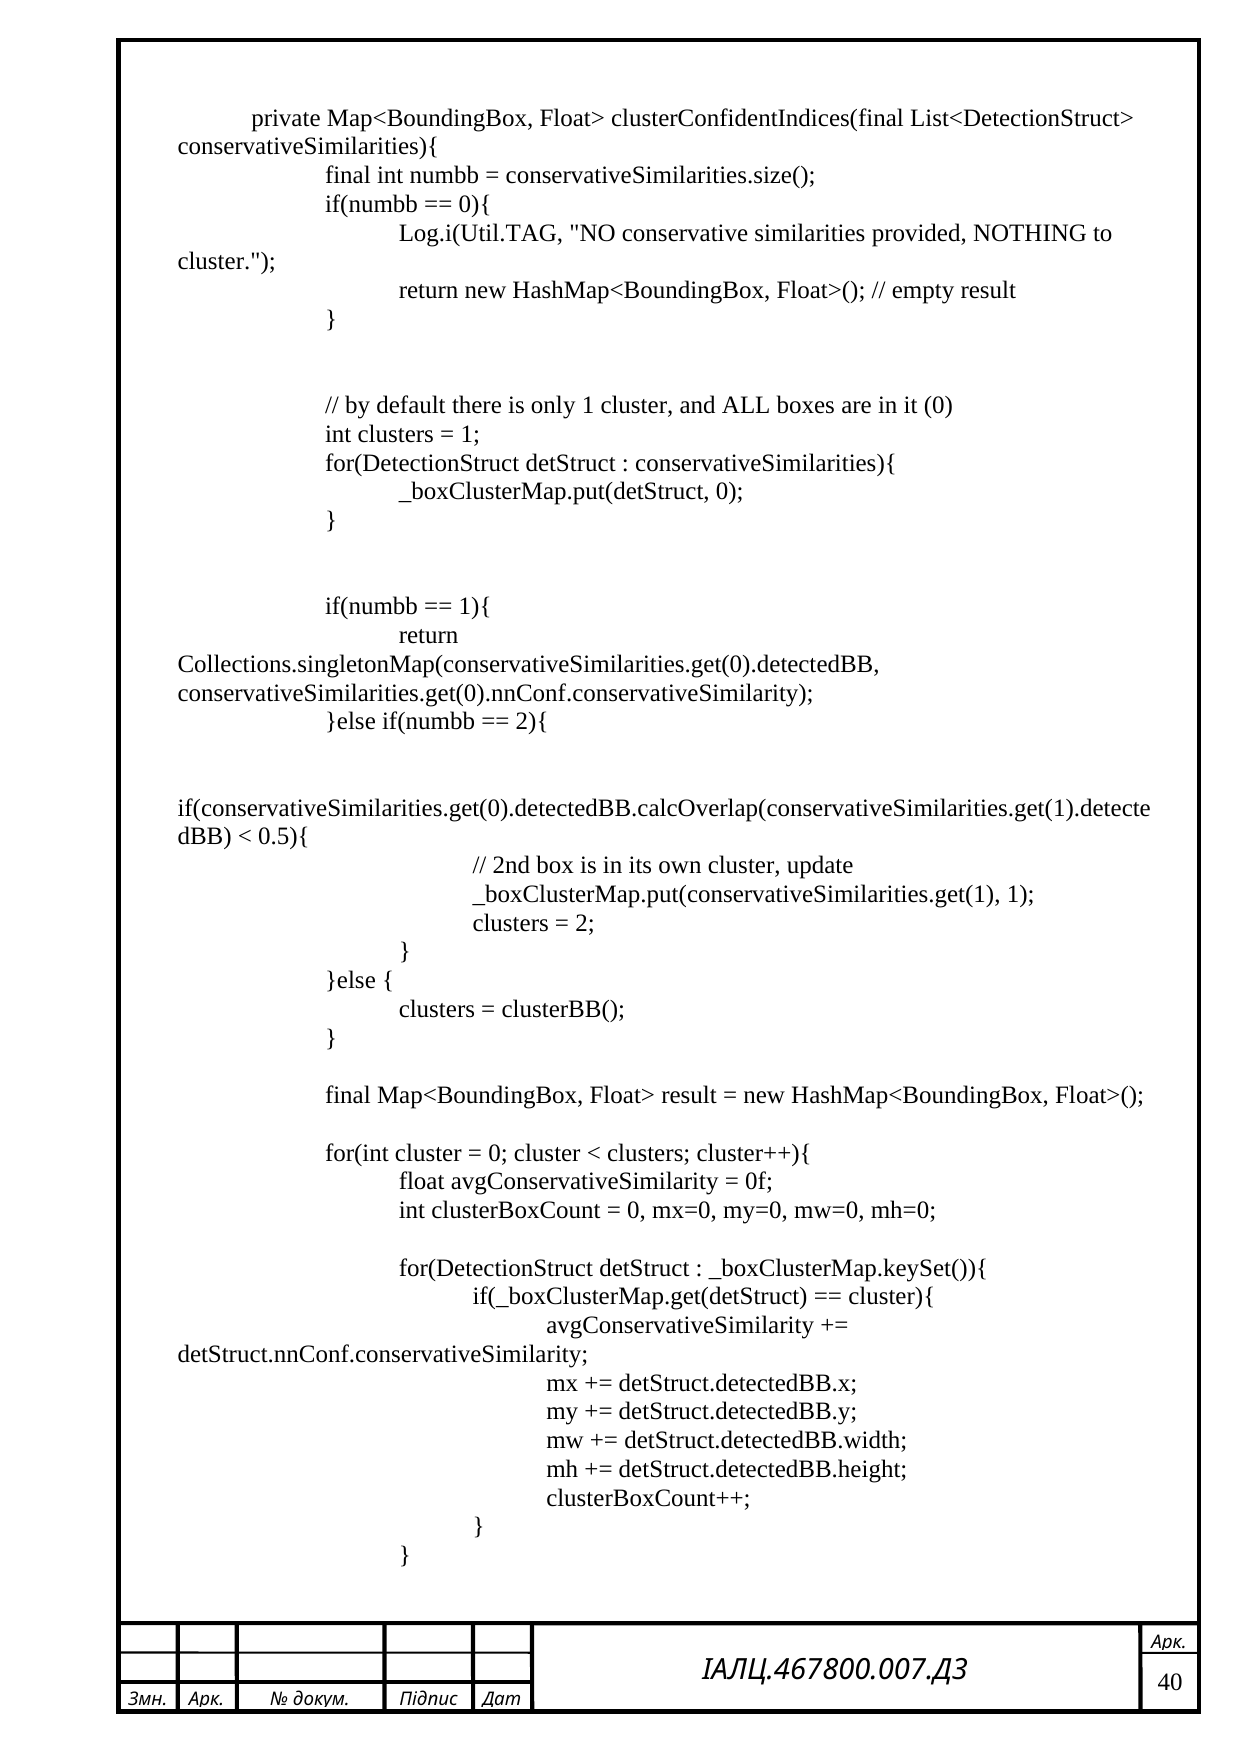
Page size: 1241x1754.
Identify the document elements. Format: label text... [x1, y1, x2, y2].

text } [177, 505, 1152, 534]
text }else if(numbb == 2){ [177, 706, 1152, 735]
text if(_boxClusterMap.get(detStruct) == cluster){ [177, 1281, 1152, 1310]
text mh += detStruct.detectedBB.height; [177, 1454, 1152, 1483]
text } [177, 1511, 1152, 1540]
text _boxClusterMap.put(conservativeSimilarities.get(1), 1); [177, 879, 1152, 908]
text Log.i(Util.TAG, "NO conservative similarities provided, NOTHING to cluster."); [177, 218, 1152, 275]
text return new HashMap<BoundingBox, Float>(); // empty result [177, 275, 1152, 304]
text private Map<BoundingBox, Float> clusterConfidentIndices(final List<DetectionStruct> conservativeSimilarities){ [177, 103, 1152, 160]
text my += detStruct.detectedBB.y; [177, 1396, 1152, 1425]
text float avgConservativeSimilarity = 0f; [177, 1166, 1152, 1195]
text if(numbb == 0){ [177, 189, 1152, 218]
text for(int cluster = 0; cluster < clusters; cluster++){ [177, 1138, 1152, 1166]
text int clusters = 1; [177, 419, 1152, 448]
text }else { [177, 965, 1152, 994]
text for(DetectionStruct detStruct : conservativeSimilarities){ [177, 448, 1152, 476]
text clusterBoxCount++; [177, 1483, 1152, 1511]
text mw += detStruct.detectedBB.width; [177, 1425, 1152, 1454]
text // by default there is only 1 cluster, and ALL boxes are in it (0) [177, 390, 1152, 419]
text return Collections.singletonMap(conservativeSimilarities.get(0).detectedBB, conservativeSimilarities.get(0).nnConf.conservativeSimilarity); [177, 620, 1152, 706]
text if(conservativeSimilarities.get(0).detectedBB.calcOverlap(conservativeSimilarities.get(1).detectedBB) < 0.5){ [177, 735, 1152, 850]
text // 2nd box is in its own cluster, update [177, 850, 1152, 879]
text int clusterBoxCount = 0, mx=0, my=0, mw=0, mh=0; [177, 1195, 1152, 1224]
text avgConservativeSimilarity += detStruct.nnConf.conservativeSimilarity; [177, 1310, 1152, 1368]
text } [177, 1540, 1152, 1569]
text for(DetectionStruct detStruct : _boxClusterMap.keySet()){ [177, 1253, 1152, 1281]
text clusters = clusterBB(); [177, 994, 1152, 1023]
text final int numbb = conservativeSimilarities.size(); [177, 160, 1152, 189]
text clusters = 2; [177, 908, 1152, 936]
text } [177, 304, 1152, 333]
text mx += detStruct.detectedBB.x; [177, 1368, 1152, 1396]
text if(numbb == 1){ [177, 591, 1152, 620]
text } [177, 936, 1152, 965]
text } [177, 1023, 1152, 1051]
text final Map<BoundingBox, Float> result = new HashMap<BoundingBox, Float>(); [177, 1080, 1152, 1109]
text _boxClusterMap.put(detStruct, 0); [177, 476, 1152, 505]
